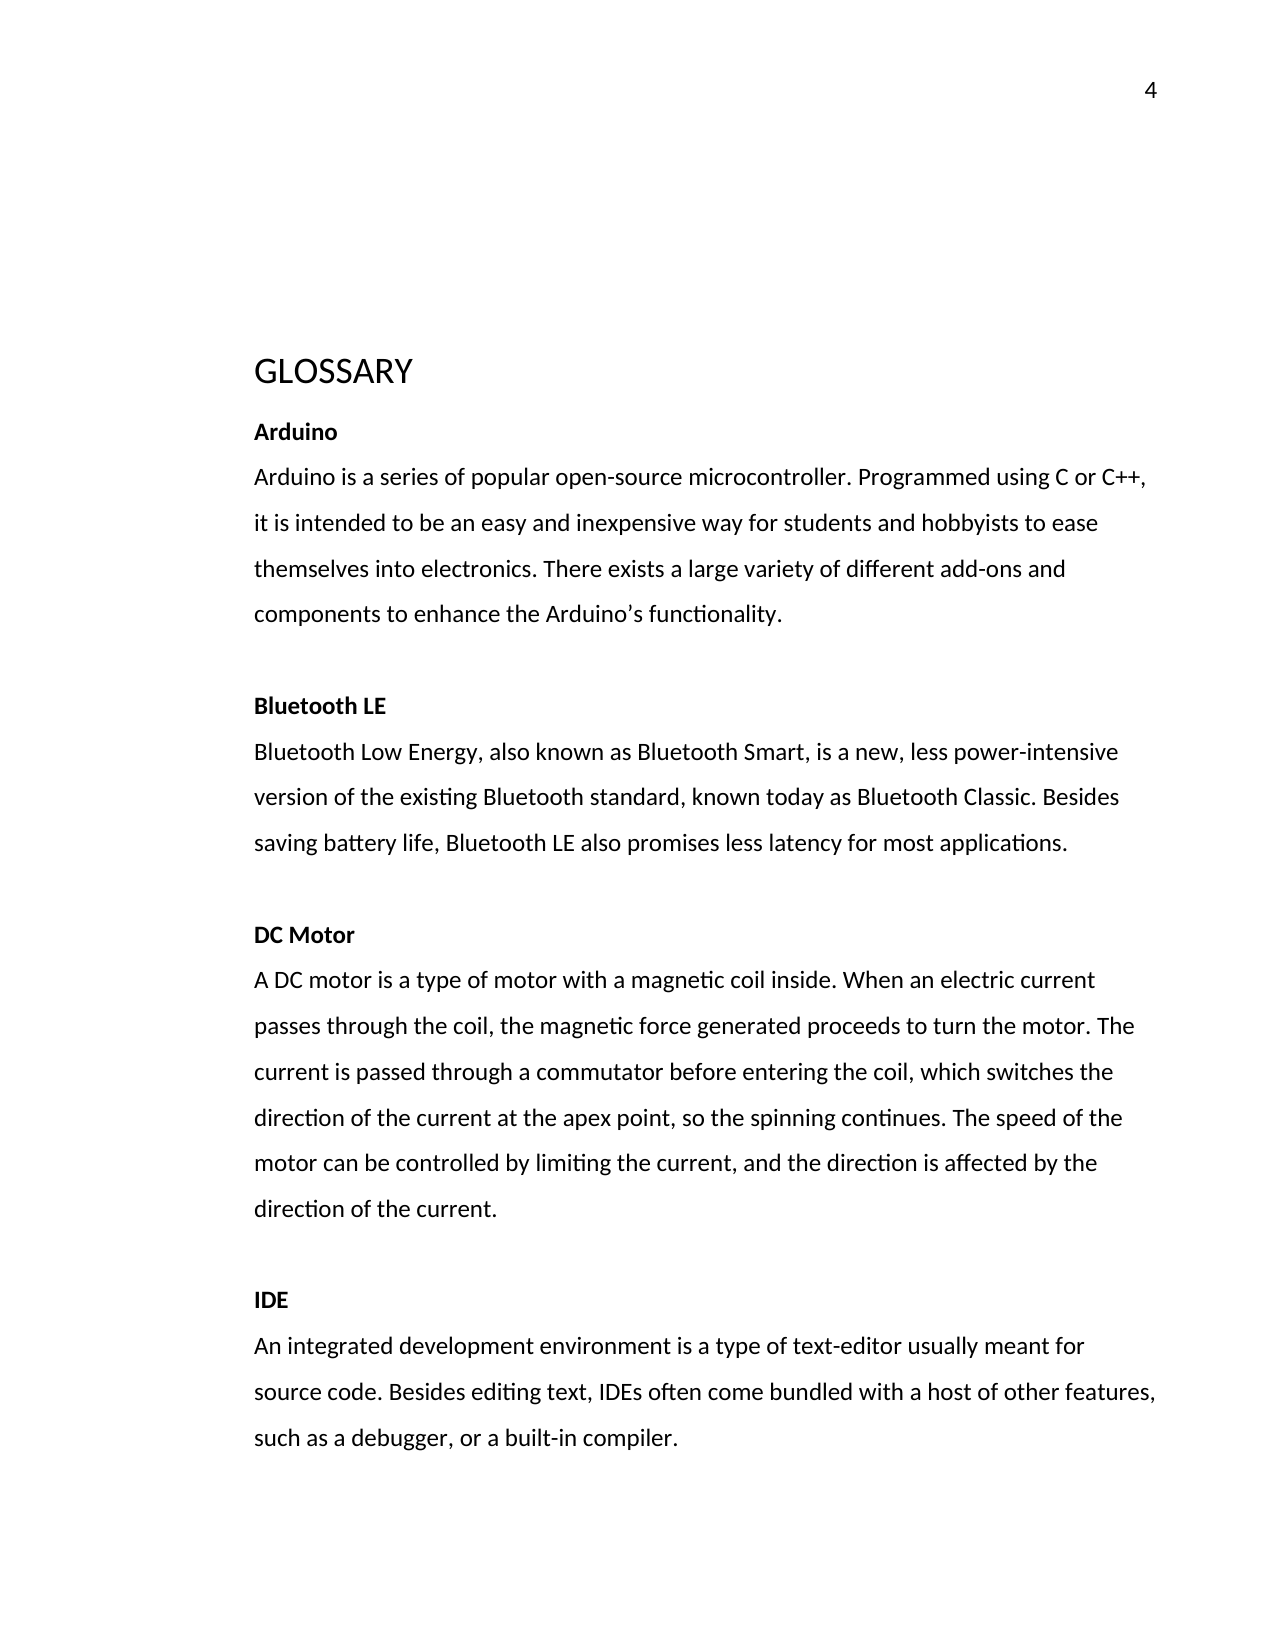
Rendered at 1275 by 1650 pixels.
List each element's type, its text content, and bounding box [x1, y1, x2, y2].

text A DC motor is a type of motor with a magnetic coil inside. When an electric current passes through the coil, the magnetic force generated proceeds to turn the motor. The current is passed through a commutator before entering the coil, which switches the direction of the current at the apex point, so the spinning continues. The speed of the motor can be controlled by limiting the current, and the direction is affected by the direction of the current. [254, 964, 1157, 1224]
subtitle Glossary [254, 347, 1157, 393]
text Arduino [254, 416, 1157, 446]
text An integrated development environment is a type of text-editor usually meant for source code. Besides editing text, IDEs often come bundled with a host of other features, such as a debugger, or a built-in compiler. [254, 1330, 1157, 1452]
text DC Motor [254, 919, 1157, 949]
text IDE [254, 1284, 1157, 1315]
text Bluetooth LE [254, 690, 1157, 721]
text Bluetooth Low Energy, also known as Bluetooth Smart, is a new, less power-intensive version of the existing Bluetooth standard, known today as Bluetooth Classic. Besides saving battery life, Bluetooth LE also promises less latency for most applications. [254, 736, 1157, 858]
text Arduino is a series of popular open-source microcontroller. Programmed using C or C++, it is intended to be an easy and inexpensive way for students and hobbyists to ease themselves into electronics. There exists a large variety of different add-ons and components to enhance the Arduino’s functionality. [254, 461, 1157, 629]
